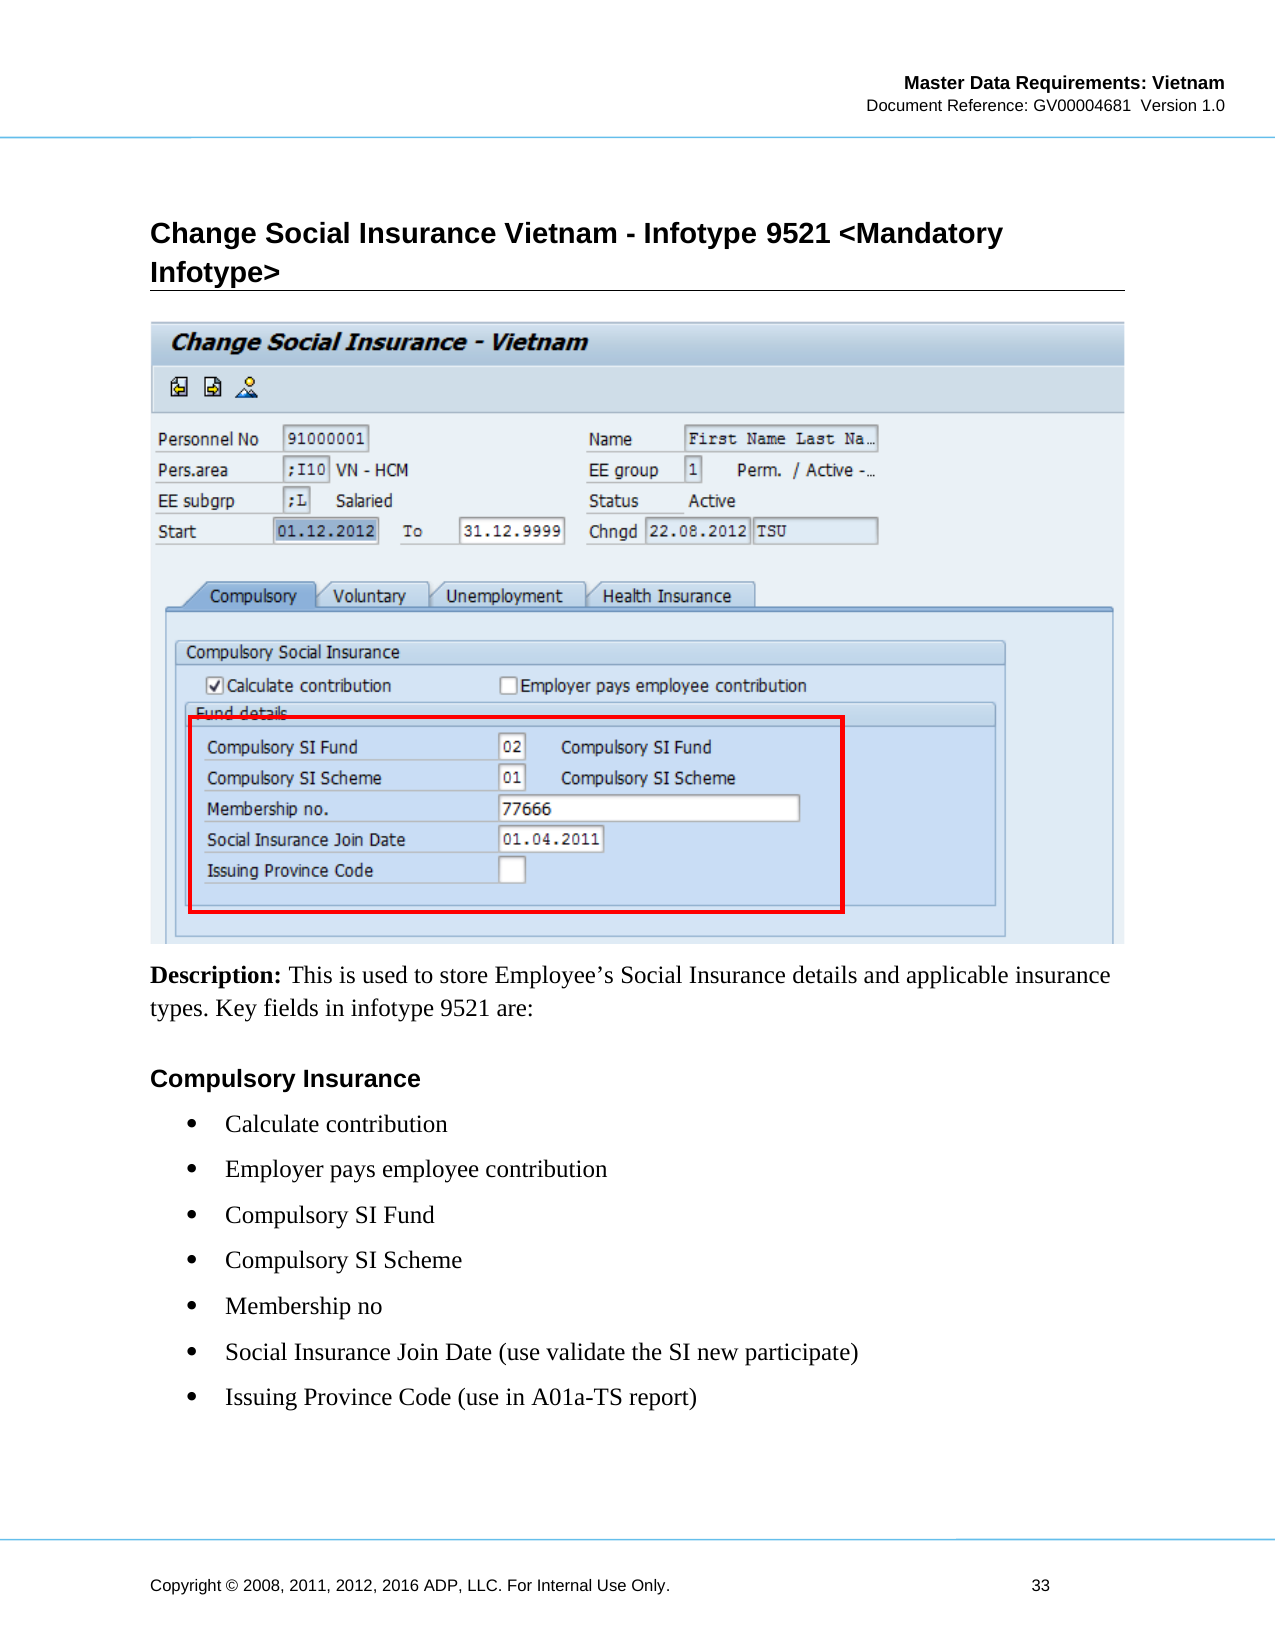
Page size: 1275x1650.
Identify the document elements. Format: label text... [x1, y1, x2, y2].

subtitle Change Social Insurance Vietnam - Infotype 9521 <Mandatory Infotype> [150, 216, 1125, 290]
subtitle Compulsory Insurance [150, 1063, 1125, 1092]
list Social Insurance Join Date (use validate the SI new participate) [187, 1337, 1125, 1365]
list Issuing Province Code (use in A01a-TS report) [187, 1382, 1125, 1411]
picture [150, 321, 1125, 944]
list Membership no [187, 1291, 1125, 1320]
list Employer pays employee contribution [187, 1154, 1125, 1183]
text Description: This is used to store Employee’s Social Insurance details and applicable insurance types. Key fields in infotype 9521 are: [150, 960, 1125, 1022]
list Compulsory SI Fund [187, 1200, 1125, 1229]
list Compulsory SI Scheme [187, 1246, 1125, 1274]
list Calculate contribution [187, 1109, 1125, 1138]
